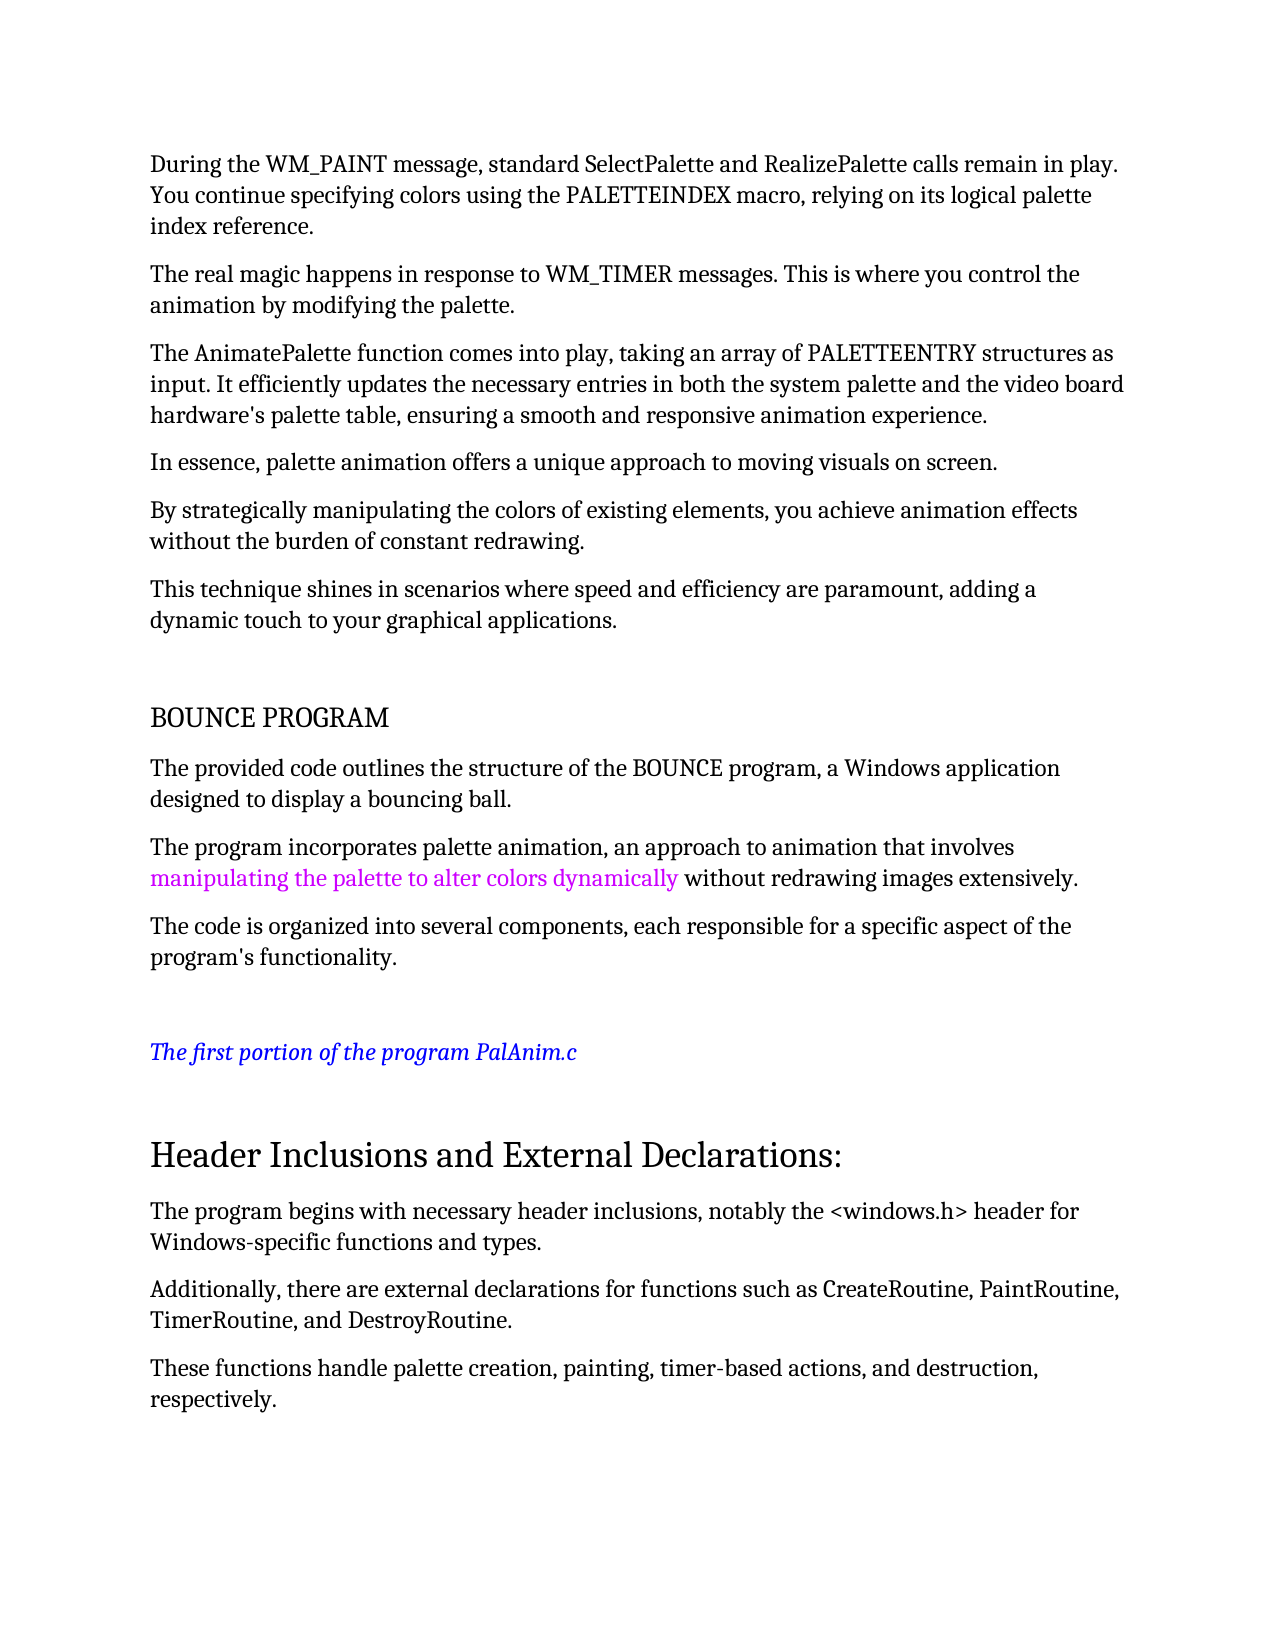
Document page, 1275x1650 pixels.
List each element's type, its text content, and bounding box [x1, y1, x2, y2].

text The real magic happens in response to WM_TIMER messages. This is where you control the animation by modifying the palette. [150, 260, 1125, 319]
text Header Inclusions and External Declarations: [150, 1133, 1125, 1177]
text The program begins with necessary header inclusions, notably the <windows.h> header for Windows-specific functions and types. [150, 1197, 1125, 1256]
text By strategically manipulating the colors of existing elements, you achieve animation effects without the burden of constant redrawing. [150, 496, 1125, 556]
text This technique shines in scenarios where speed and efficiency are paramount, adding a dynamic touch to your graphical applications. [150, 575, 1125, 634]
text In essence, palette animation offers a unique approach to moving visuals on screen. [150, 448, 1125, 477]
text BOUNCE PROGRAM [150, 701, 1125, 735]
text The code is organized into several components, each responsible for a specific aspect of the program's functionality. [150, 912, 1125, 971]
text Additionally, there are external declarations for functions such as CreateRoutine, PaintRoutine, TimerRoutine, and DestroyRoutine. [150, 1275, 1125, 1335]
text The AnimatePalette function comes into play, taking an array of PALETTEENTRY structures as input. It efficiently updates the necessary entries in both the system palette and the video board hardware's palette table, ensuring a smooth and responsive animation experience. [150, 338, 1125, 429]
text The first portion of the program PalAnim.c [150, 1038, 1125, 1067]
text During the WM_PAINT message, standard SelectPalette and RealizePalette calls remain in play. You continue specifying colors using the PALETTEINDEX macro, relying on its logical palette index reference. [150, 150, 1125, 241]
text These functions handle palette creation, painting, timer-based actions, and destruction, respectively. [150, 1354, 1125, 1414]
text The program incorporates palette animation, an approach to animation that involves manipulating the palette to alter colors dynamically without redrawing images extensively. [150, 833, 1125, 893]
text The provided code outlines the structure of the BOUNCE program, a Windows application designed to display a bouncing ball. [150, 754, 1125, 814]
